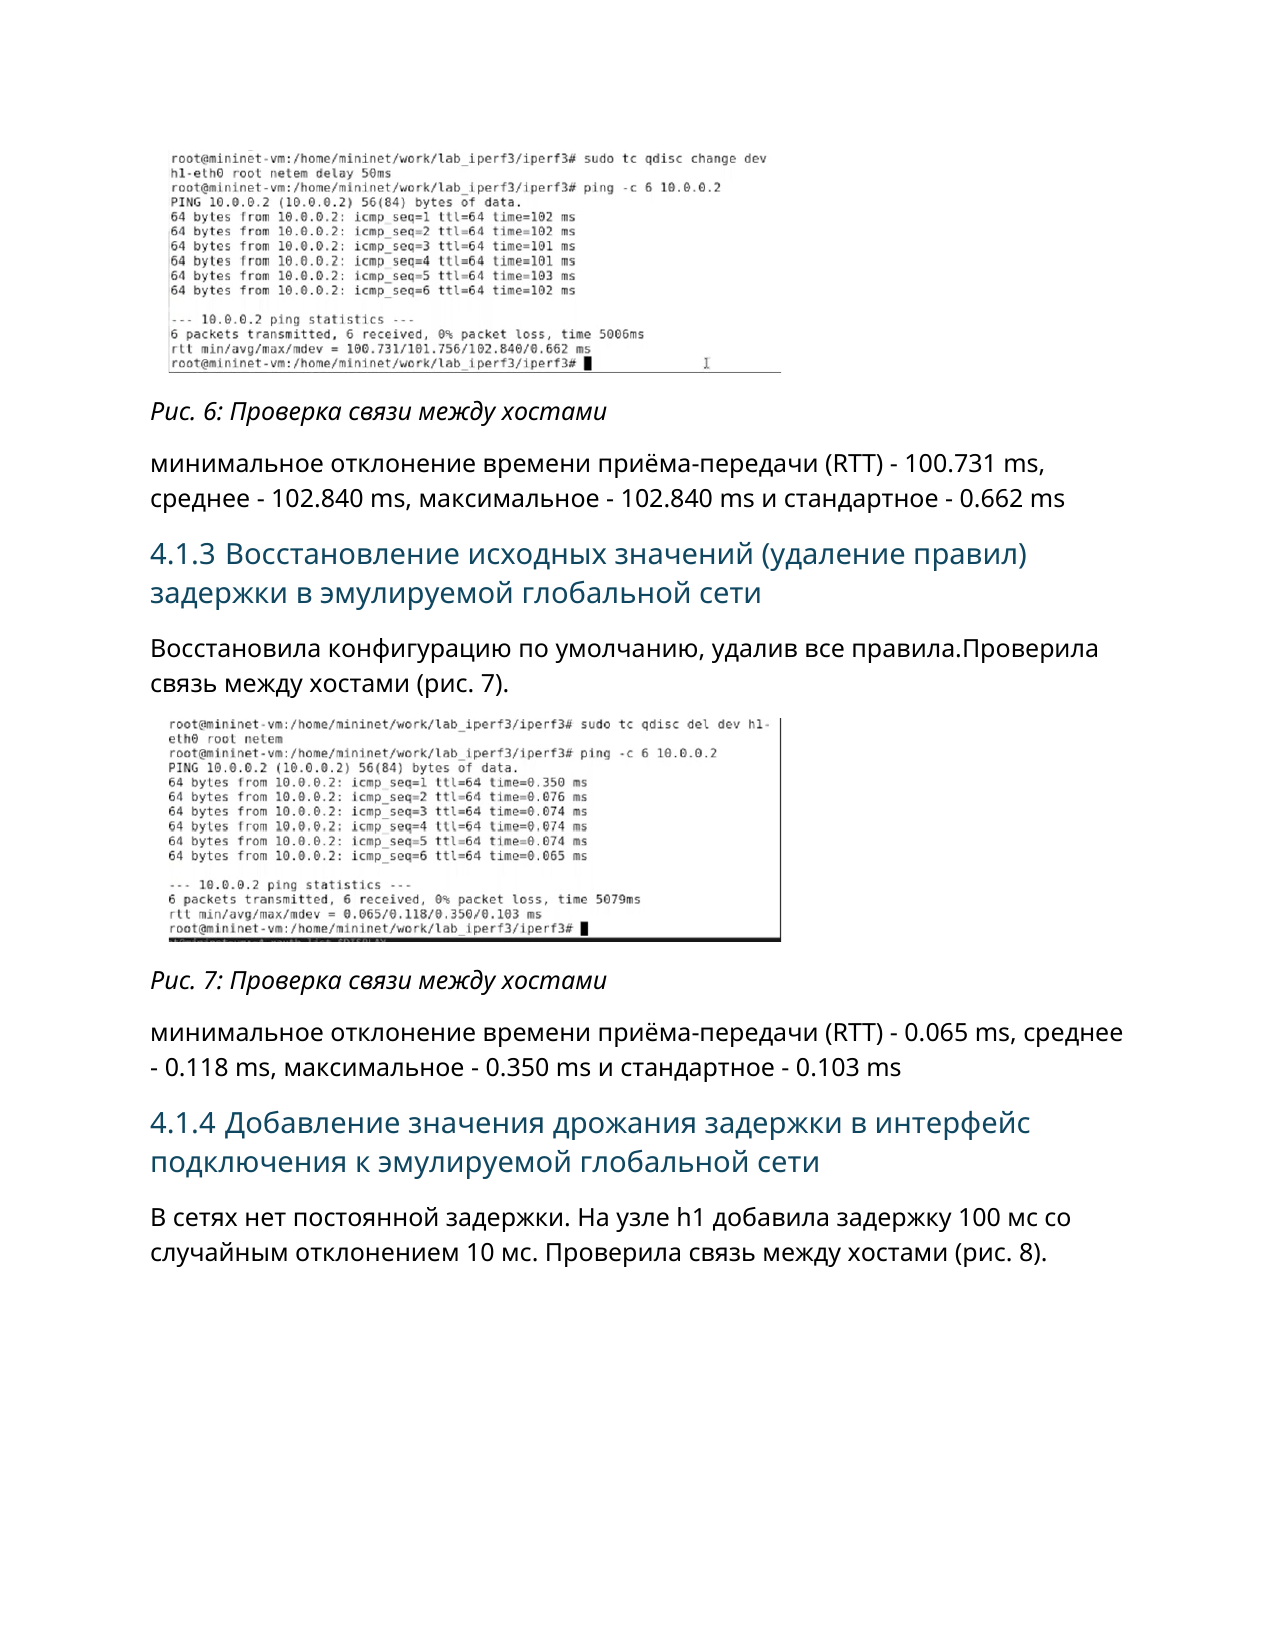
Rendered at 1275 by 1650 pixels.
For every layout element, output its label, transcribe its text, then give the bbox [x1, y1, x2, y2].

text Рис. 7: Проверка связи между хостами [150, 962, 1125, 996]
text В сетях нет постоянной задержки. На узле h1 добавила задержку 100 мс со случайным отклонением 10 мс. Проверила связь между хостами (рис. 8). [150, 1200, 1125, 1268]
text Восстановила конфигурацию по умолчанию, удалив все правила.Проверила связь между хостами (рис. 7). [150, 631, 1125, 699]
subtitle 4.1.4 Добавление значения дрожания задержки в интерфейс подключения к эмулируемой глобальной сети [150, 1102, 1125, 1181]
subtitle 4.1.3 Восстановление исходных значений (удаление правил) задержки в эмулируемой глобальной сети [150, 533, 1125, 612]
text минимальное отклонение времени приёма-передачи (RTT) - 100.731 ms, среднее - 102.840 ms, максимальное - 102.840 ms и стандартное - 0.662 ms [150, 446, 1125, 514]
text Рис. 6: Проверка связи между хостами [150, 393, 1125, 427]
picture [168, 150, 782, 373]
picture [168, 718, 782, 942]
text минимальное отклонение времени приёма-передачи (RTT) - 0.065 ms, среднее - 0.118 ms, максимальное - 0.350 ms и стандартное - 0.103 ms [150, 1015, 1125, 1083]
